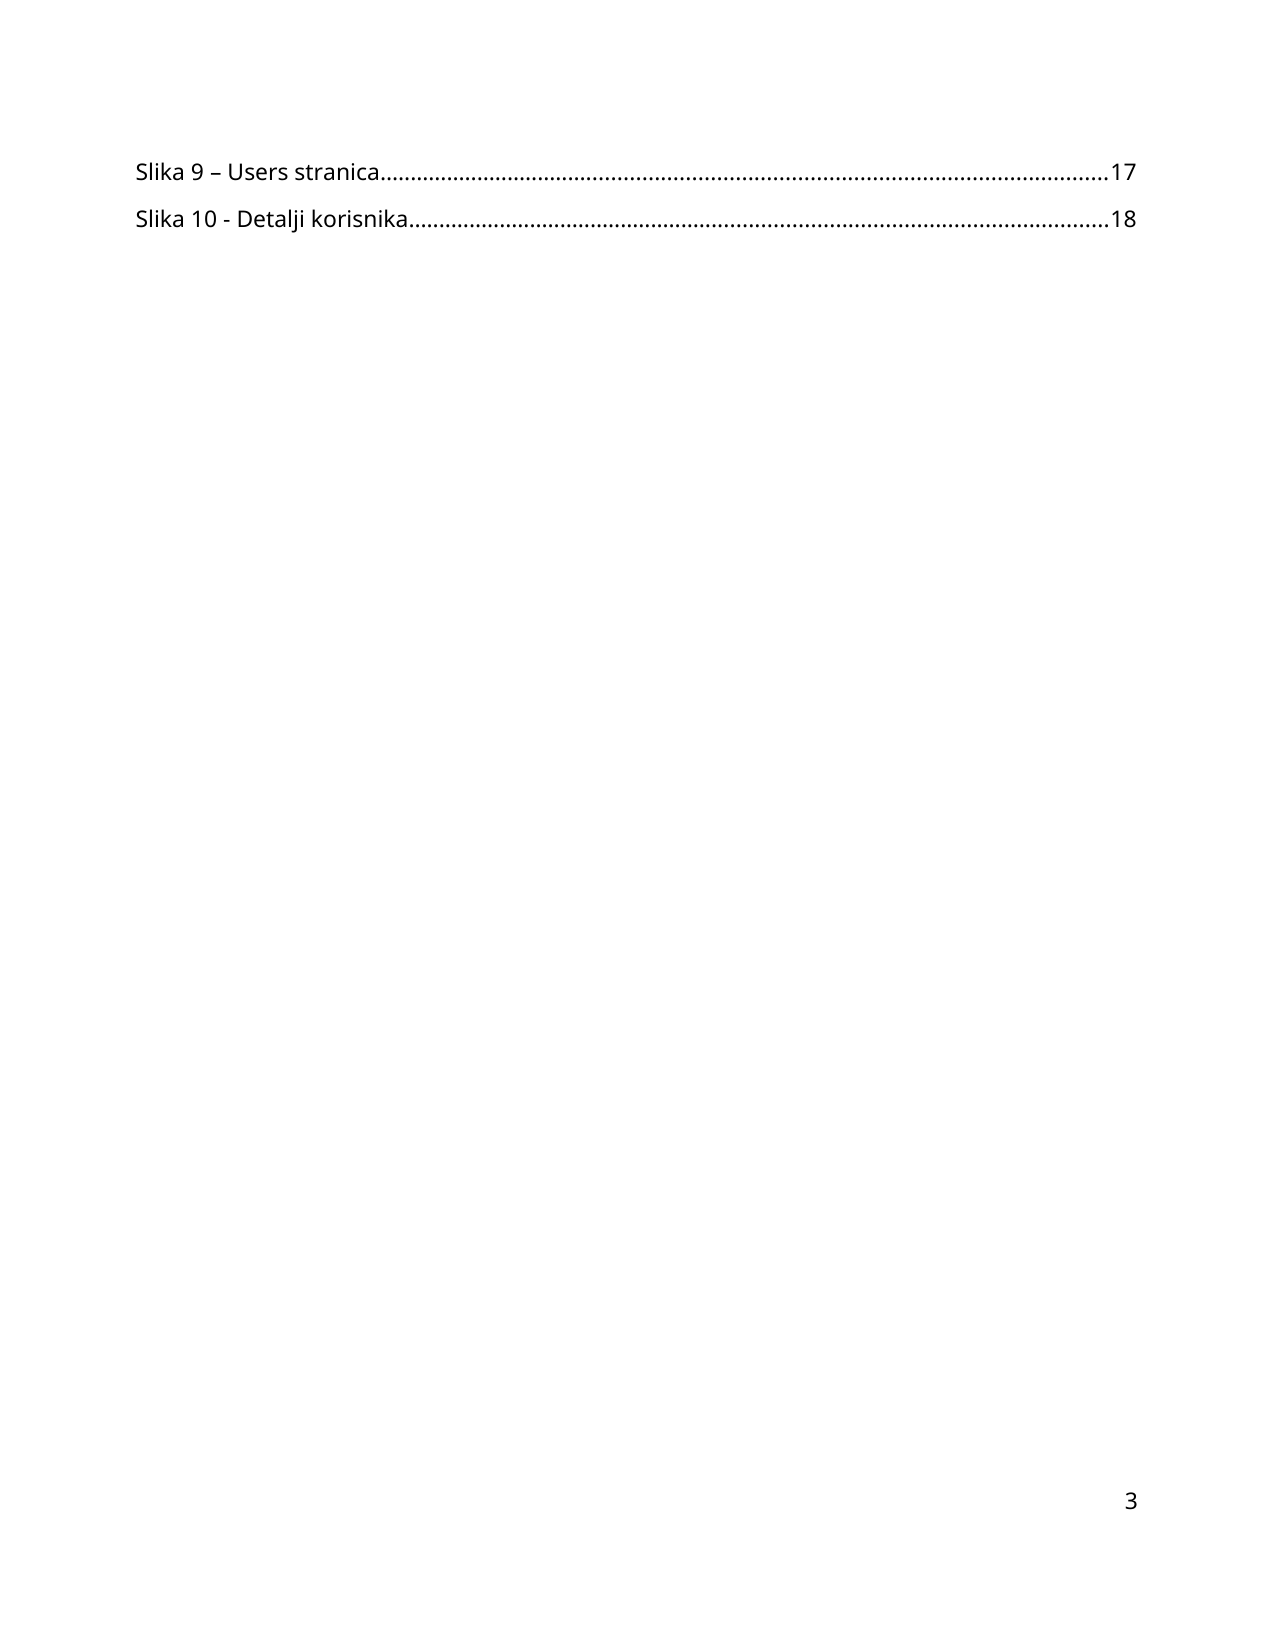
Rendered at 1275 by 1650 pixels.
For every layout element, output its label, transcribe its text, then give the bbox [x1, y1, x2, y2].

text Slika 9 – Users stranica 17 [135, 156, 1137, 187]
text Slika 10 - Detalji korisnika 18 [135, 203, 1137, 234]
